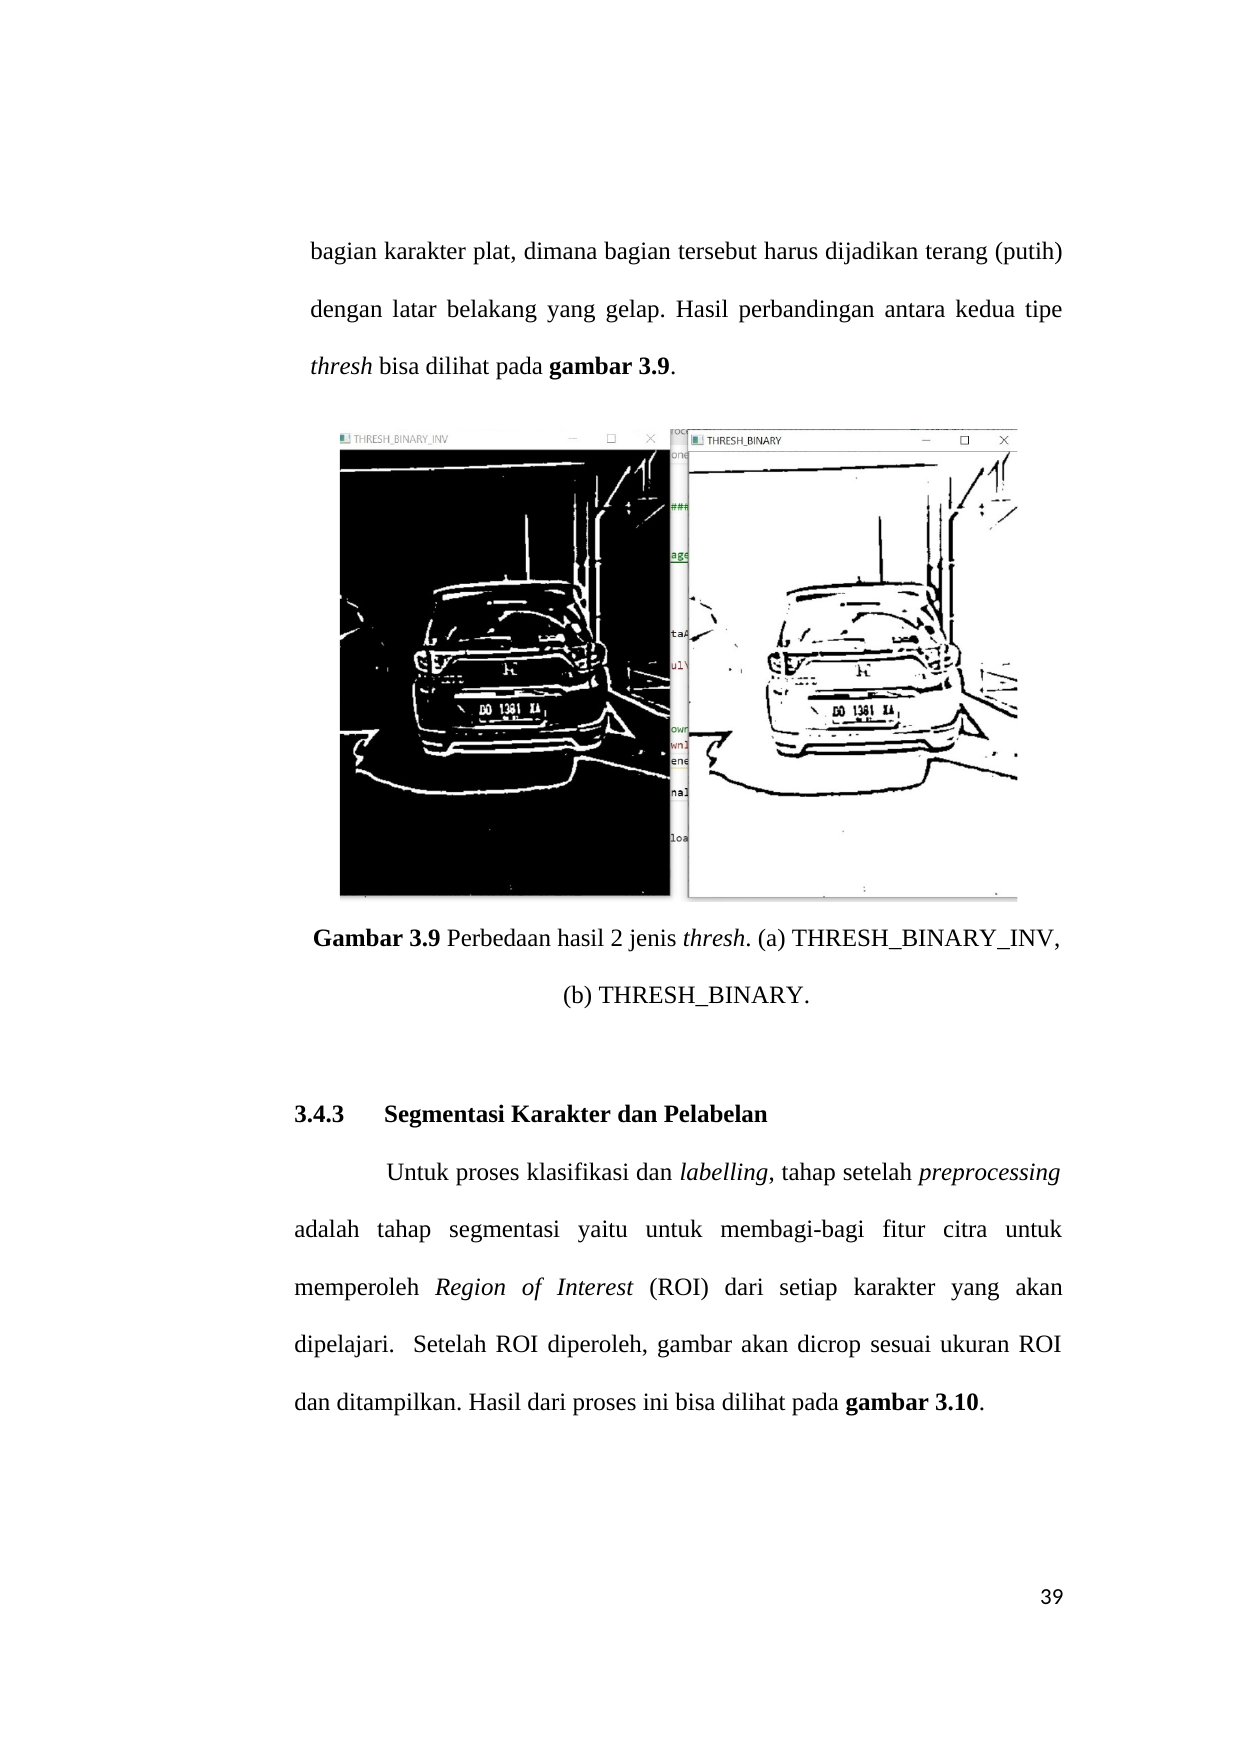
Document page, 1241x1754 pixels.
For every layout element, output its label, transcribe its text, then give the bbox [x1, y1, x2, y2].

subtitle Segmentasi Karakter dan Pelabelan [294, 1099, 1063, 1128]
picture [339, 429, 1018, 902]
text Untuk proses klasifikasi dan labelling, tahap setelah preprocessing adalah tahap segmentasi yaitu untuk membagi-bagi fitur citra untuk memperoleh Region of Interest (ROI) dari setiap karakter yang akan dipelajari. Setelah ROI diperoleh, gambar akan dicrop sesuai ukuran ROI dan ditampilkan. Hasil dari proses ini bisa dilihat pada gambar 3.10. [294, 1157, 1063, 1416]
text Gambar 3.9 Perbedaan hasil 2 jenis thresh. (a) THRESH_BINARY_INV, (b) THRESH_BINARY. [310, 923, 1063, 1009]
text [310, 236, 1063, 380]
